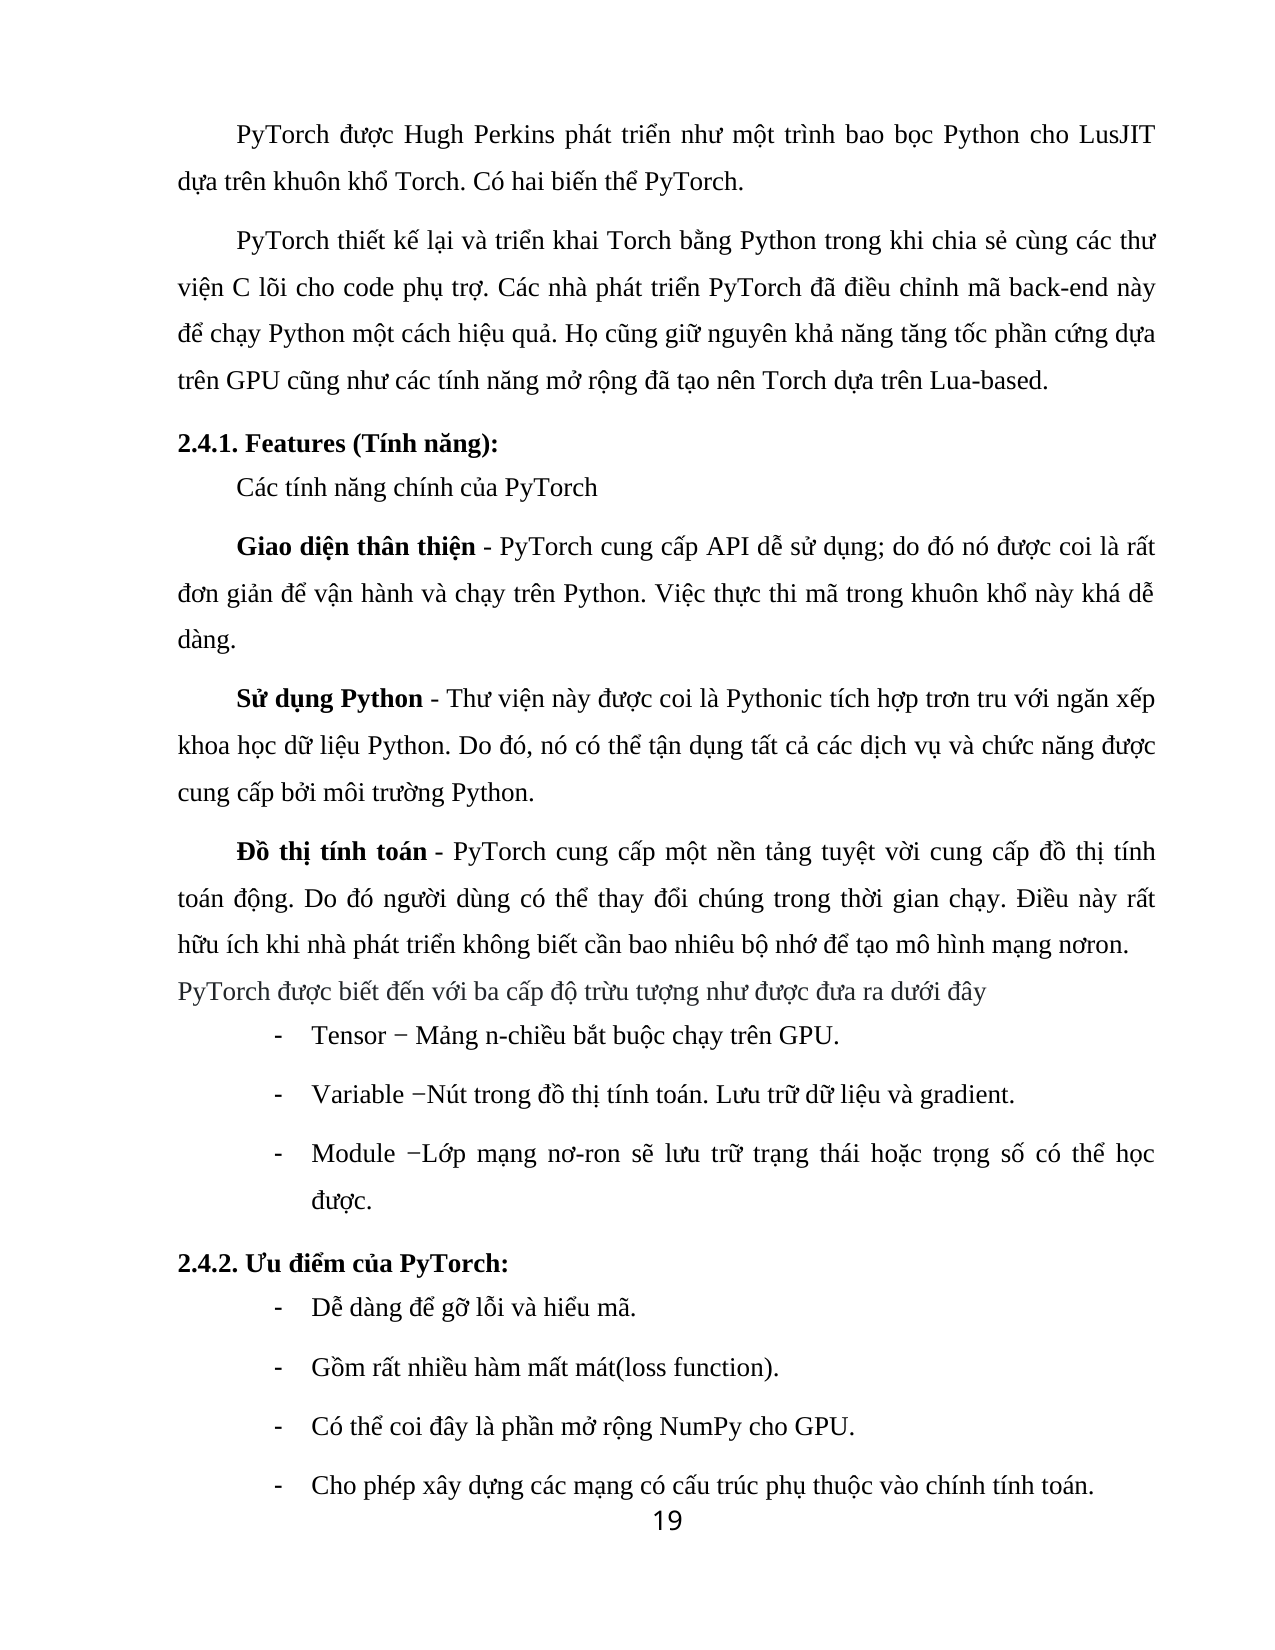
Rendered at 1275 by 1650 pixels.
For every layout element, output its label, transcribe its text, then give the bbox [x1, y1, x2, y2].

subtitle 2.4.1. Features (Tính năng): [177, 427, 1157, 458]
list Dễ dàng để gỡ lỗi và hiểu mã. [274, 1291, 1157, 1322]
text Đồ thị tính toán - PyTorch cung cấp một nền tảng tuyệt vời cung cấp đồ thị tính toán động. Do đó người dùng có thể thay đổi chúng trong thời gian chạy. Điều này rất hữu ích khi nhà phát triển không biết cần bao nhiêu bộ nhớ để tạo mô hình mạng nơron. [177, 835, 1157, 959]
subtitle 2.4.2. Ưu điểm của PyTorch: [177, 1248, 1157, 1279]
text Giao diện thân thiện - PyTorch cung cấp API dễ sử dụng; do đó nó được coi là rất đơn giản để vận hành và chạy trên Python. Việc thực thi mã trong khuôn khổ này khá dễ dàng. [177, 530, 1157, 654]
list Cho phép xây dựng các mạng có cấu trúc phụ thuộc vào chính tính toán. [274, 1469, 1157, 1501]
list Module −Lớp mạng nơ-ron sẽ lưu trữ trạng thái hoặc trọng số có thể học được. [274, 1137, 1157, 1215]
text PyTorch thiết kế lại và triển khai Torch bằng Python trong khi chia sẻ cùng các thư viện C lõi cho code phụ trợ. Các nhà phát triển PyTorch đã điều chỉnh mã back-end này để chạy Python một cách hiệu quả. Họ cũng giữ nguyên khả năng tăng tốc phần cứng dựa trên GPU cũng như các tính năng mở rộng đã tạo nên Torch dựa trên Lua-based. [177, 224, 1157, 395]
text PyTorch được biết đến với ba cấp độ trừu tượng như được đưa ra dưới đây [177, 975, 1157, 1006]
list Variable −Nút trong đồ thị tính toán. Lưu trữ dữ liệu và gradient. [274, 1078, 1157, 1109]
list Gồm rất nhiều hàm mất mát(loss function). [274, 1351, 1157, 1382]
list Tensor − Mảng n-chiều bắt buộc chạy trên GPU. [274, 1019, 1157, 1050]
text PyTorch được Hugh Perkins phát triển như một trình bao bọc Python cho LusJIT dựa trên khuôn khổ Torch. Có hai biến thể PyTorch. [177, 118, 1157, 196]
text Các tính năng chính của PyTorch [177, 471, 1157, 502]
list Có thể coi đây là phần mở rộng NumPy cho GPU. [274, 1410, 1157, 1441]
text Sử dụng Python - Thư viện này được coi là Pythonic tích hợp trơn tru với ngăn xếp khoa học dữ liệu Python. Do đó, nó có thể tận dụng tất cả các dịch vụ và chức năng được cung cấp bởi môi trường Python. [177, 683, 1157, 807]
